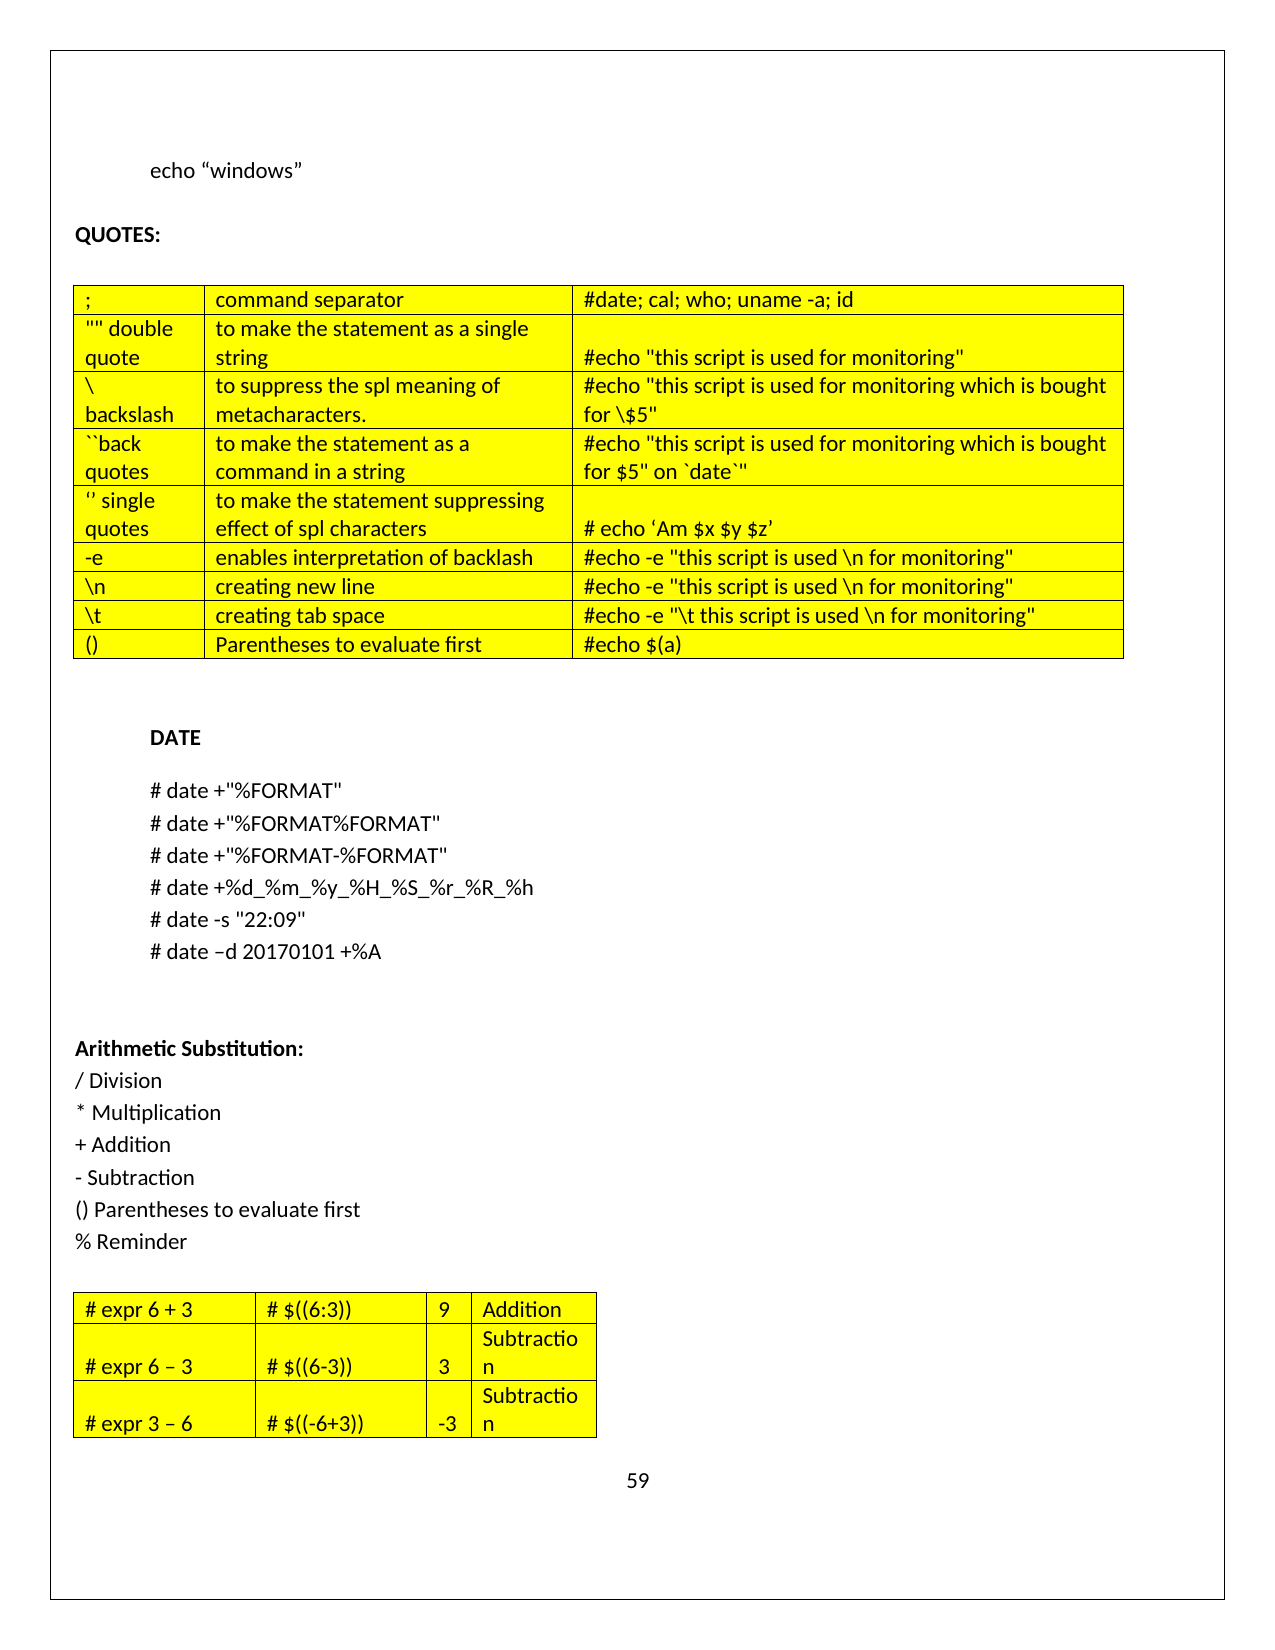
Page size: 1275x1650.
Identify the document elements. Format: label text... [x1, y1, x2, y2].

table_cell #echo "this script is used for monitoring which is bought for $5" on `date`" [573, 429, 1123, 485]
table_cell #echo "this script is used for monitoring" [573, 315, 1123, 371]
table_cell "" double quote [74, 315, 204, 371]
table_cell \ backslash [74, 372, 204, 428]
table_cell Subtraction [472, 1381, 596, 1437]
table_cell # expr 6 – 3 [74, 1324, 255, 1380]
table_cell to make the statement as a command in a string [205, 429, 572, 485]
table_cell () [74, 630, 204, 658]
text + Addition [75, 1131, 1200, 1159]
table_cell # $((-6+3)) [256, 1381, 426, 1437]
table_cell to suppress the spl meaning of metacharacters. [205, 372, 572, 428]
text # date +"%FORMAT" [150, 777, 1200, 804]
table_cell # expr 3 – 6 [74, 1381, 255, 1437]
text # date +%d_%m_%y_%H_%S_%r_%R_%h [150, 873, 1200, 901]
text echo “windows” [75, 156, 1200, 184]
table_header # $((6:3)) [256, 1293, 426, 1323]
text () Parentheses to evaluate first [75, 1195, 1200, 1223]
table_cell -3 [427, 1381, 471, 1437]
text # date -s "22:09" [150, 905, 1200, 933]
table_cell ‘’ single quotes [74, 486, 204, 542]
table_cell #echo -e "\t this script is used \n for monitoring" [573, 601, 1123, 629]
text # date +"%FORMAT%FORMAT" [150, 809, 1200, 837]
table_header #date; cal; who; uname -a; id [573, 286, 1123, 313]
table_cell to make the statement suppressing effect of spl characters [205, 486, 572, 542]
text Quotes: [75, 220, 1200, 248]
text # date +"%FORMAT-%FORMAT" [150, 841, 1200, 869]
table_cell creating new line [205, 572, 572, 600]
table_cell -e [74, 543, 204, 571]
table_header Addition [472, 1293, 596, 1323]
table_cell # $((6-3)) [256, 1324, 426, 1380]
text # date –d 20170101 +%A [150, 937, 1200, 966]
table_cell #echo $(a) [573, 630, 1123, 658]
table_cell #echo -e "this script is used \n for monitoring" [573, 572, 1123, 600]
table_header ; [74, 286, 204, 313]
table_header 9 [427, 1293, 471, 1323]
table_cell # echo ‘Am $x $y $z’ [573, 486, 1123, 542]
table_cell to make the statement as a single string [205, 315, 572, 371]
text DATE [150, 723, 1200, 752]
table_header # expr 6 + 3 [74, 1293, 255, 1323]
table_cell #echo -e "this script is used \n for monitoring" [573, 543, 1123, 571]
text / Division [75, 1066, 1200, 1094]
text Arithmetic Substitution: [75, 1034, 1200, 1062]
table_cell \n [74, 572, 204, 600]
table_cell #echo "this script is used for monitoring which is bought for \$5" [573, 372, 1123, 428]
table_cell creating tab space [205, 601, 572, 629]
text - Subtraction [75, 1163, 1200, 1191]
table_cell enables interpretation of backlash [205, 543, 572, 571]
table_cell Parentheses to evaluate first [205, 630, 572, 658]
text * Multiplication [75, 1098, 1200, 1126]
text % Reminder [75, 1227, 1200, 1255]
table_cell Subtraction [472, 1324, 596, 1380]
table_cell ``back quotes [74, 429, 204, 485]
table_cell 3 [427, 1324, 471, 1380]
table_cell \t [74, 601, 204, 629]
table_header command separator [205, 286, 572, 313]
